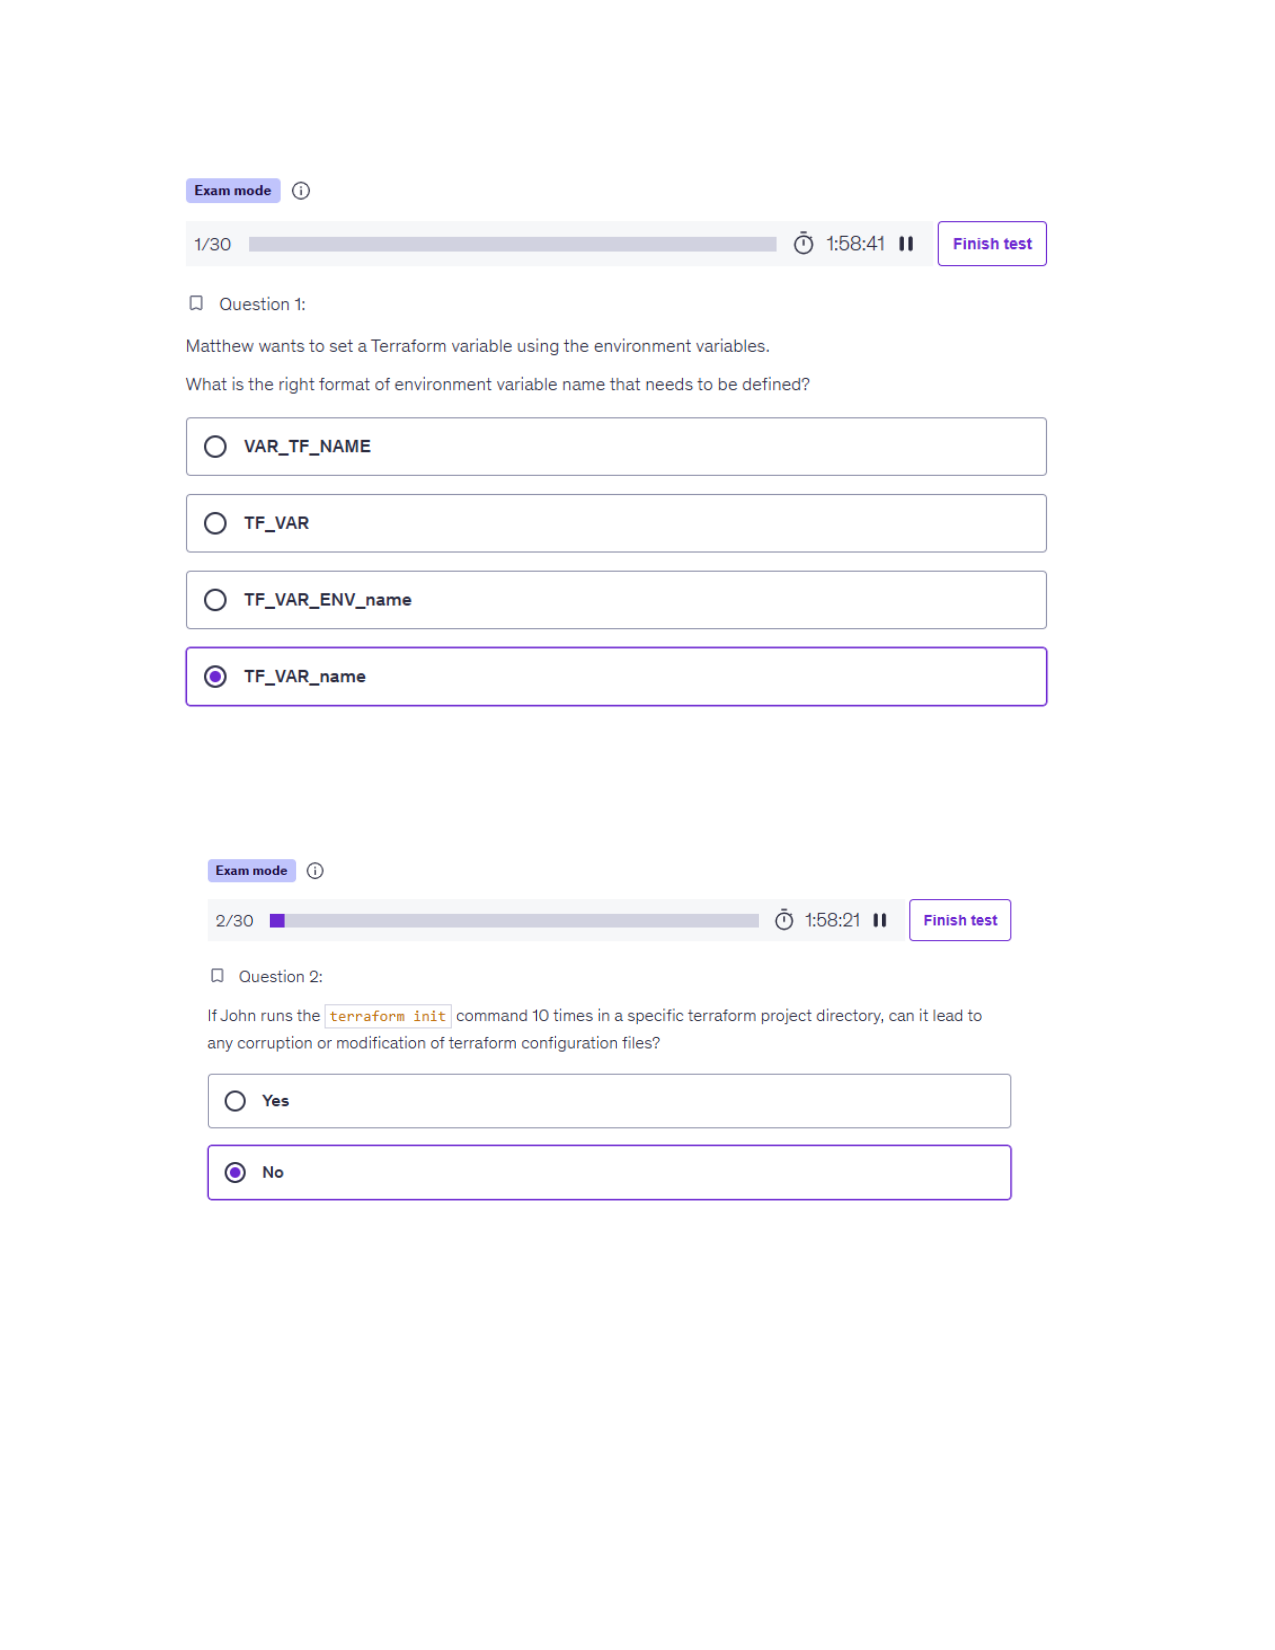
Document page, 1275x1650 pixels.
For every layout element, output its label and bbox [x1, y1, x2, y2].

picture [150, 150, 1125, 830]
picture [150, 835, 1125, 1304]
